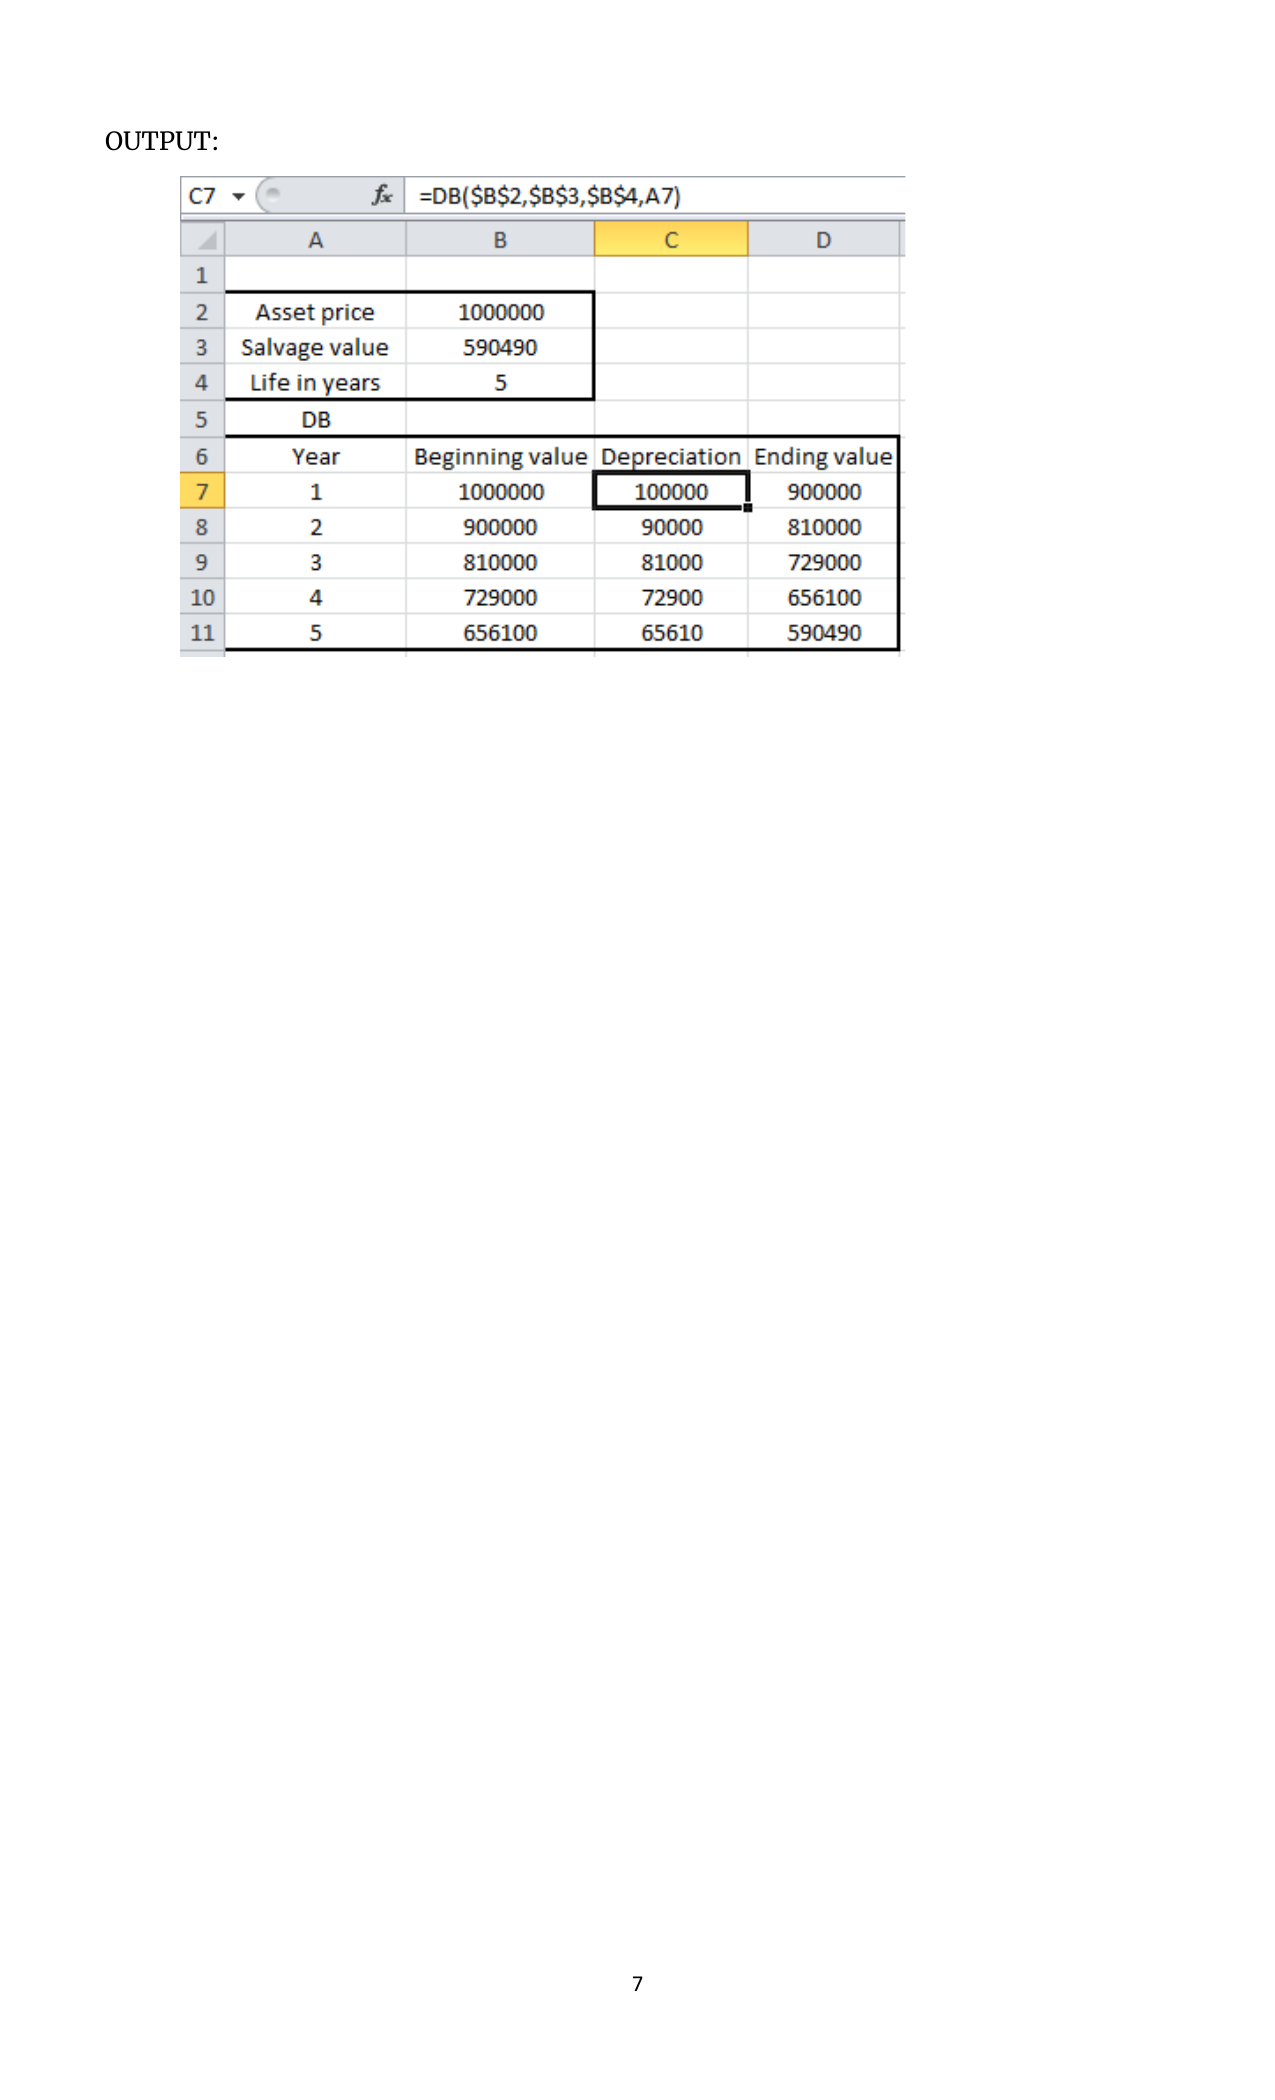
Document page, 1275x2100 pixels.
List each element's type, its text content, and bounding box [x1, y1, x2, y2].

picture [180, 176, 906, 657]
text OUTPUT: [105, 126, 1170, 157]
